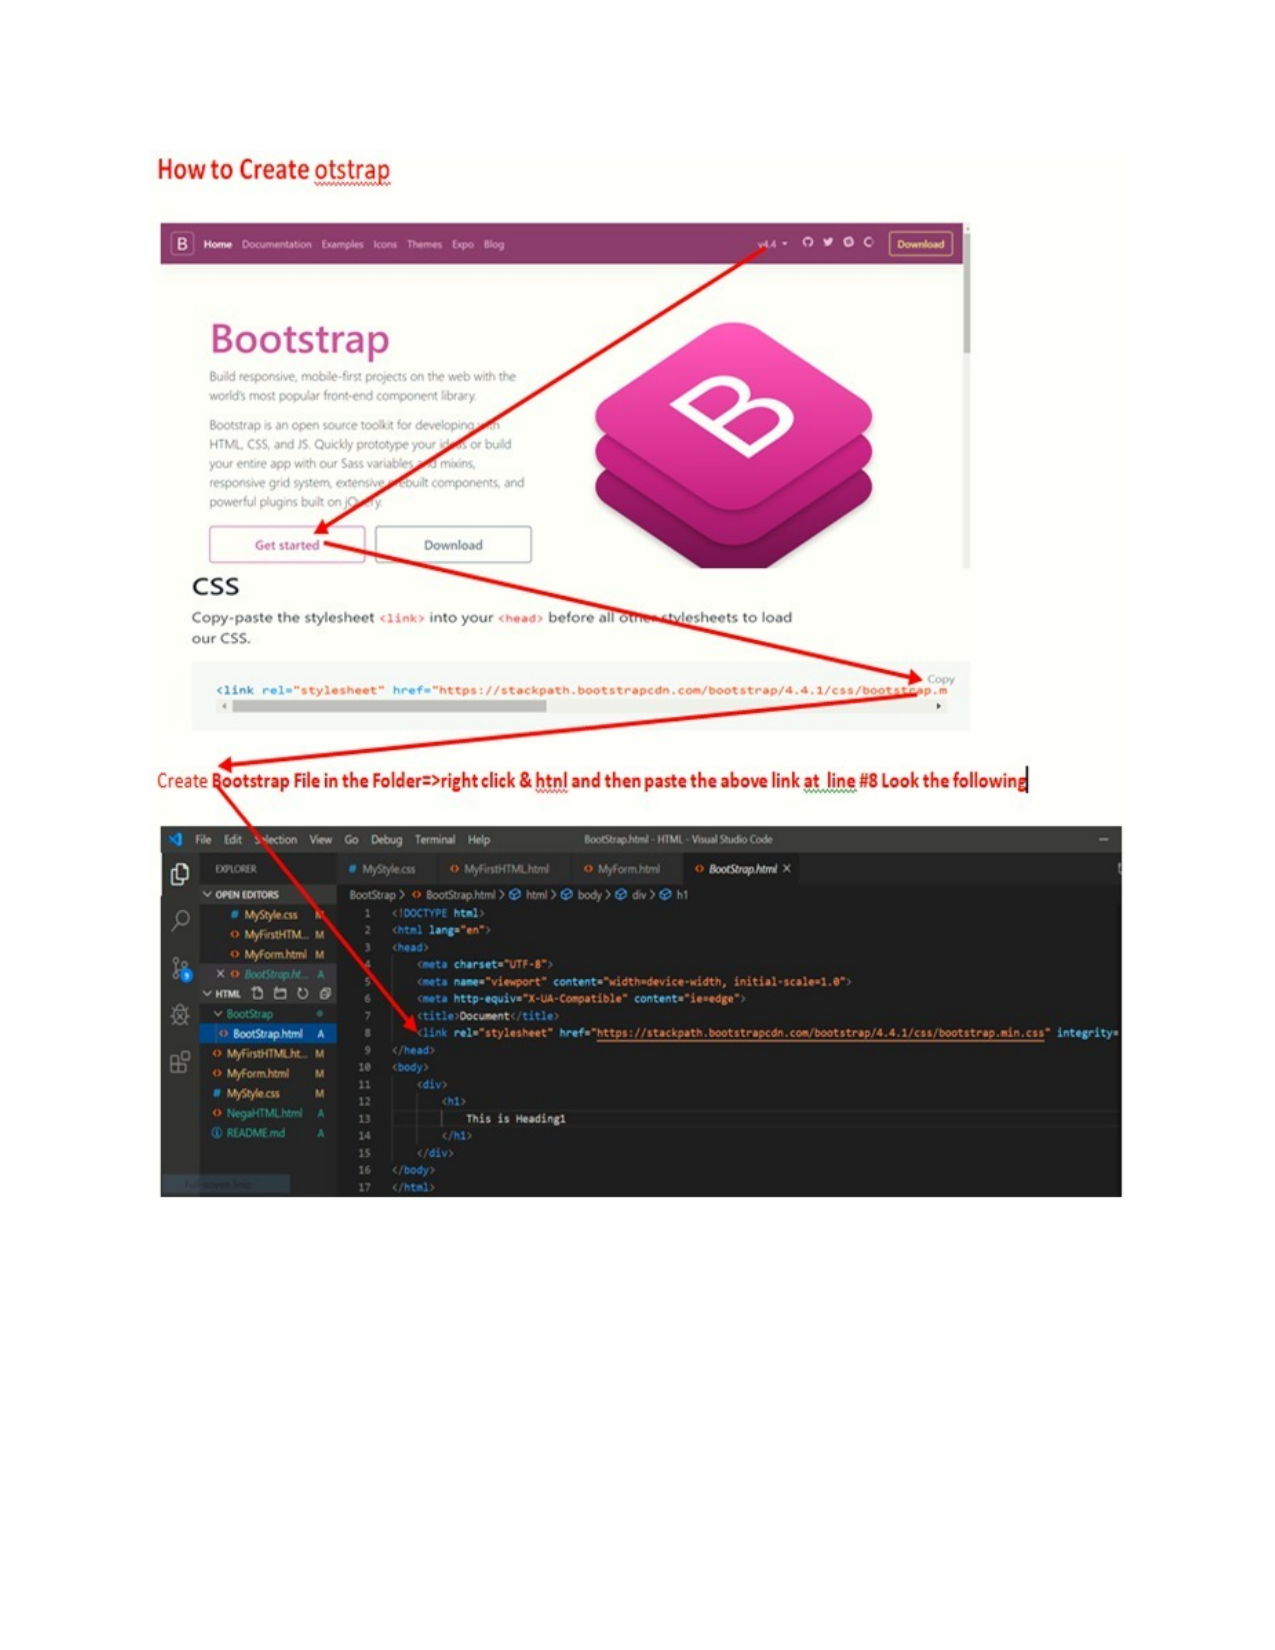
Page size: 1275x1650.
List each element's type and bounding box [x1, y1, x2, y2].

picture [150, 150, 1125, 1200]
